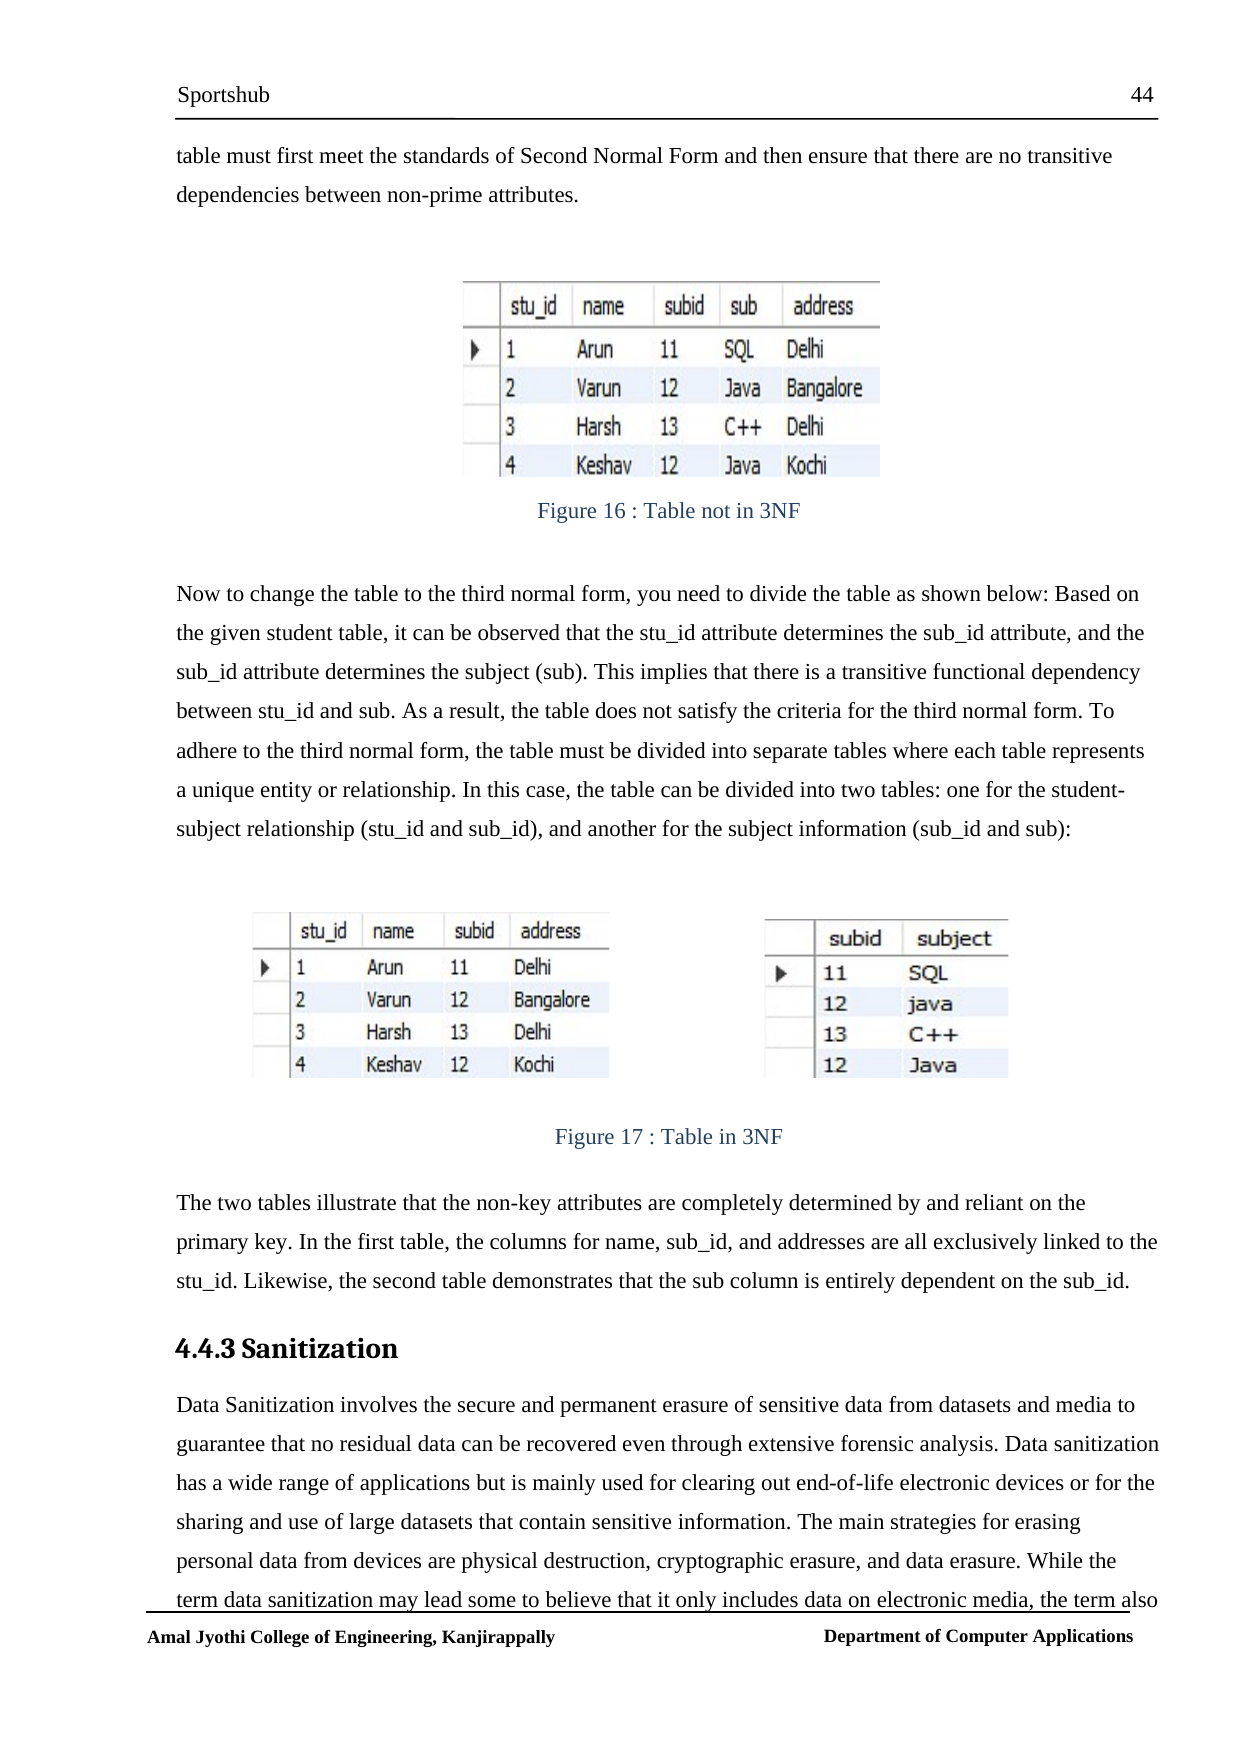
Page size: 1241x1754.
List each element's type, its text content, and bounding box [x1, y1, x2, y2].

subtitle Figure 17 : Table in 3NF [194, 1123, 1143, 1149]
text Now to change the table to the third normal form, you need to divide the table as shown below: Based on the given student table, it can be observed that the stu_id attribute determines the sub_id attribute, and the sub_id attribute determines the subject (sub). This implies that there is a transitive functional dependency between stu_id and sub. As a result, the table does not satisfy the criteria for the third normal form. To adhere to the third normal form, the table must be divided into separate tables where each table represents a unique entity or relationship. In this case, the table can be divided into two tables: one for the student-subject relationship (stu_id and sub_id), and another for the subject information (sub_id and sub): [176, 580, 1161, 841]
picture [252, 912, 610, 1078]
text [176, 142, 1161, 207]
subtitle 4.4.3 Sanitization [175, 1332, 1162, 1366]
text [176, 1391, 1161, 1612]
picture [764, 919, 1009, 1078]
picture [462, 281, 880, 477]
subtitle Figure 16 : Table not in 3NF [194, 497, 1143, 524]
text The two tables illustrate that the non-key attributes are completely determined by and reliant on the primary key. In the first table, the columns for name, sub_id, and addresses are all exclusively linked to the stu_id. Likewise, the second table demonstrates that the sub column is entirely dependent on the sub_id. [176, 1189, 1161, 1293]
